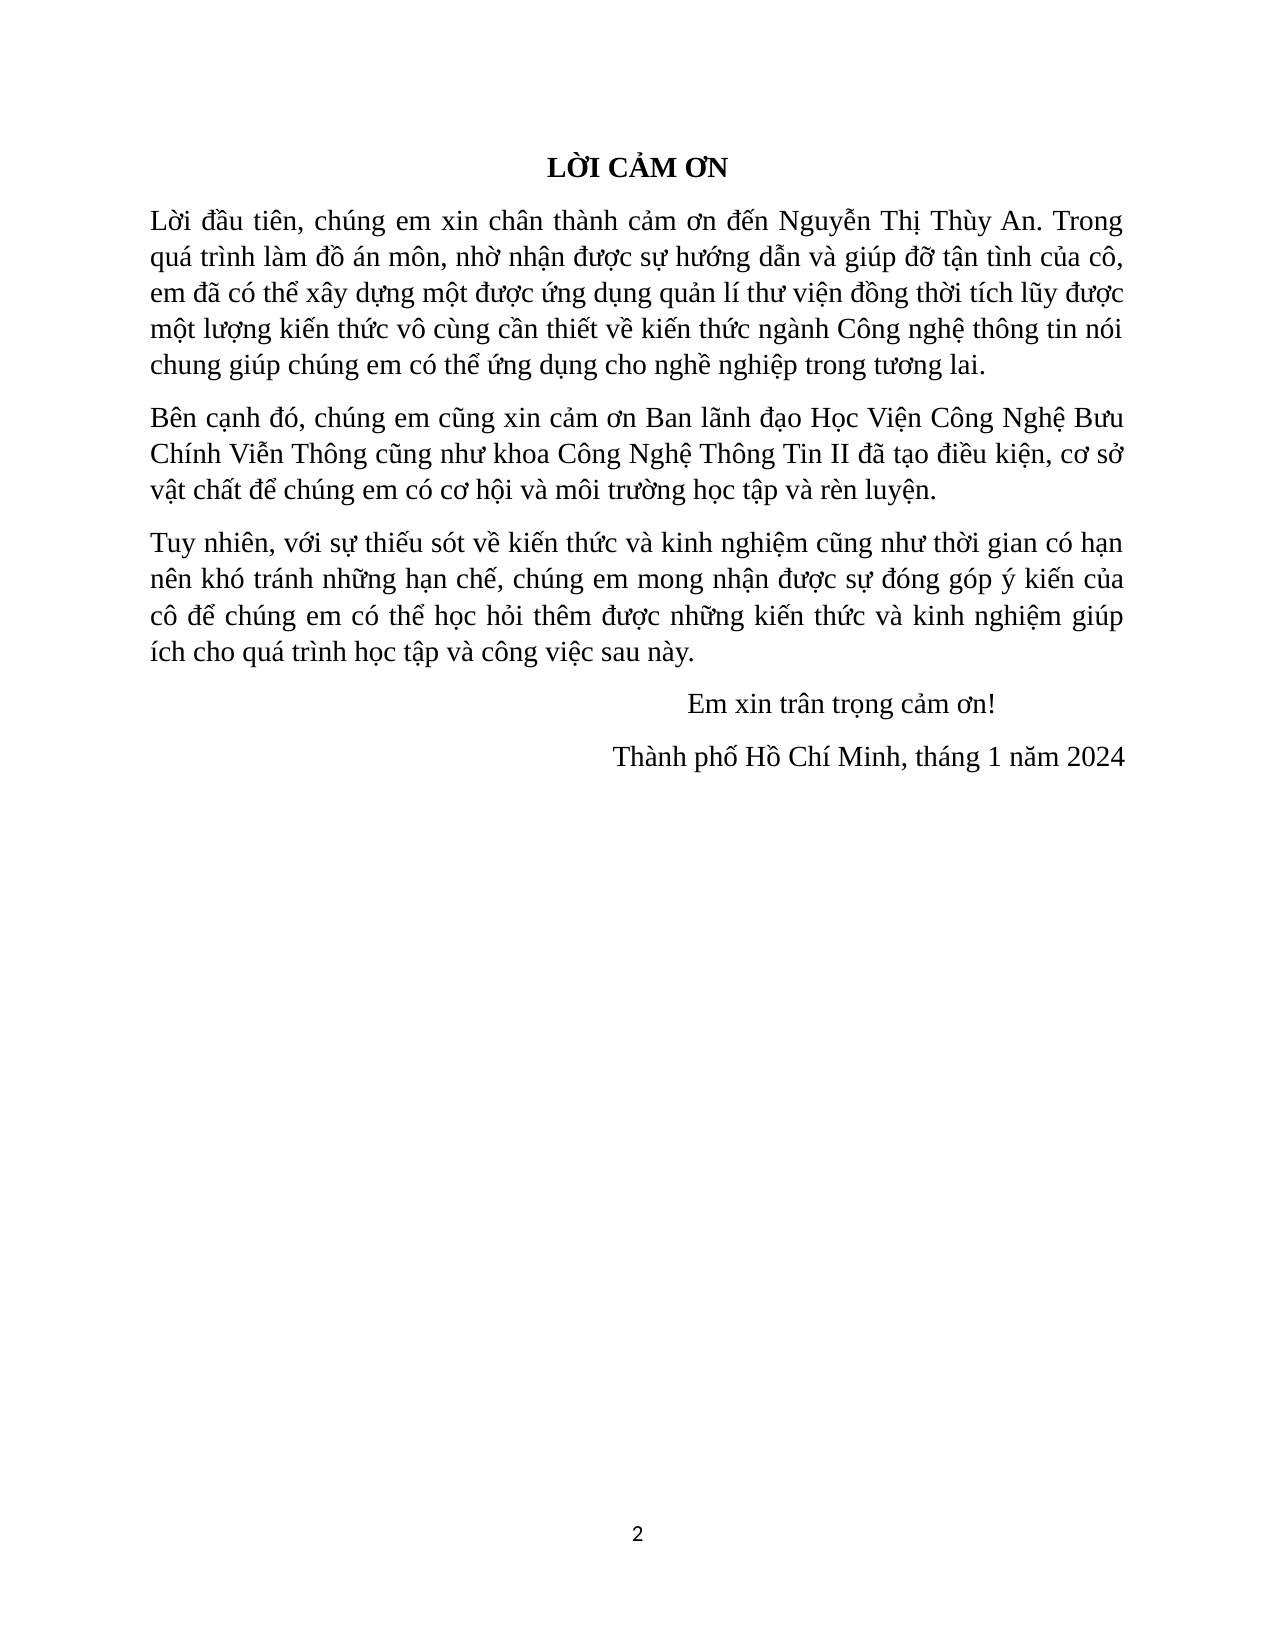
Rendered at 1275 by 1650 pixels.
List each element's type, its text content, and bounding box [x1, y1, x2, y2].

text Bên cạnh đó, chúng em cũng xin cảm ơn Ban lãnh đạo Học Viện Công Nghệ Bưu Chính Viễn Thông cũng như khoa Công Nghệ Thông Tin II đã tạo điều kiện, cơ sở vật chất để chúng em có cơ hội và môi trường học tập và rèn luyện. [150, 400, 1125, 506]
text Tuy nhiên, với sự thiếu sót về kiến thức và kinh nghiệm cũng như thời gian có hạn nên khó tránh những hạn chế, chúng em mong nhận được sự đóng góp ý kiến của cô để chúng em có thể học hỏi thêm được những kiến thức và kinh nghiệm giúp ích cho quá trình học tập và công việc sau này. [150, 525, 1125, 667]
text LỜI CẢM ƠN [150, 150, 1125, 183]
text Lời đầu tiên, chúng em xin chân thành cảm ơn đến Nguyễn Thị Thùy An. Trong quá trình làm đồ án môn, nhờ nhận được sự hướng dẫn và giúp đỡ tận tình của cô, em đã có thể xây dựng một được ứng dụng quản lí thư viện đồng thời tích lũy được một lượng kiến thức vô cùng cần thiết về kiến thức ngành Công nghệ thông tin nói chung giúp chúng em có thể ứng dụng cho nghề nghiệp trong tương lai. [150, 203, 1125, 381]
text Em xin trân trọng cảm ơn! [150, 687, 1125, 720]
text Thành phố Hồ Chí Minh, tháng 1 năm 2024 [150, 739, 1125, 773]
